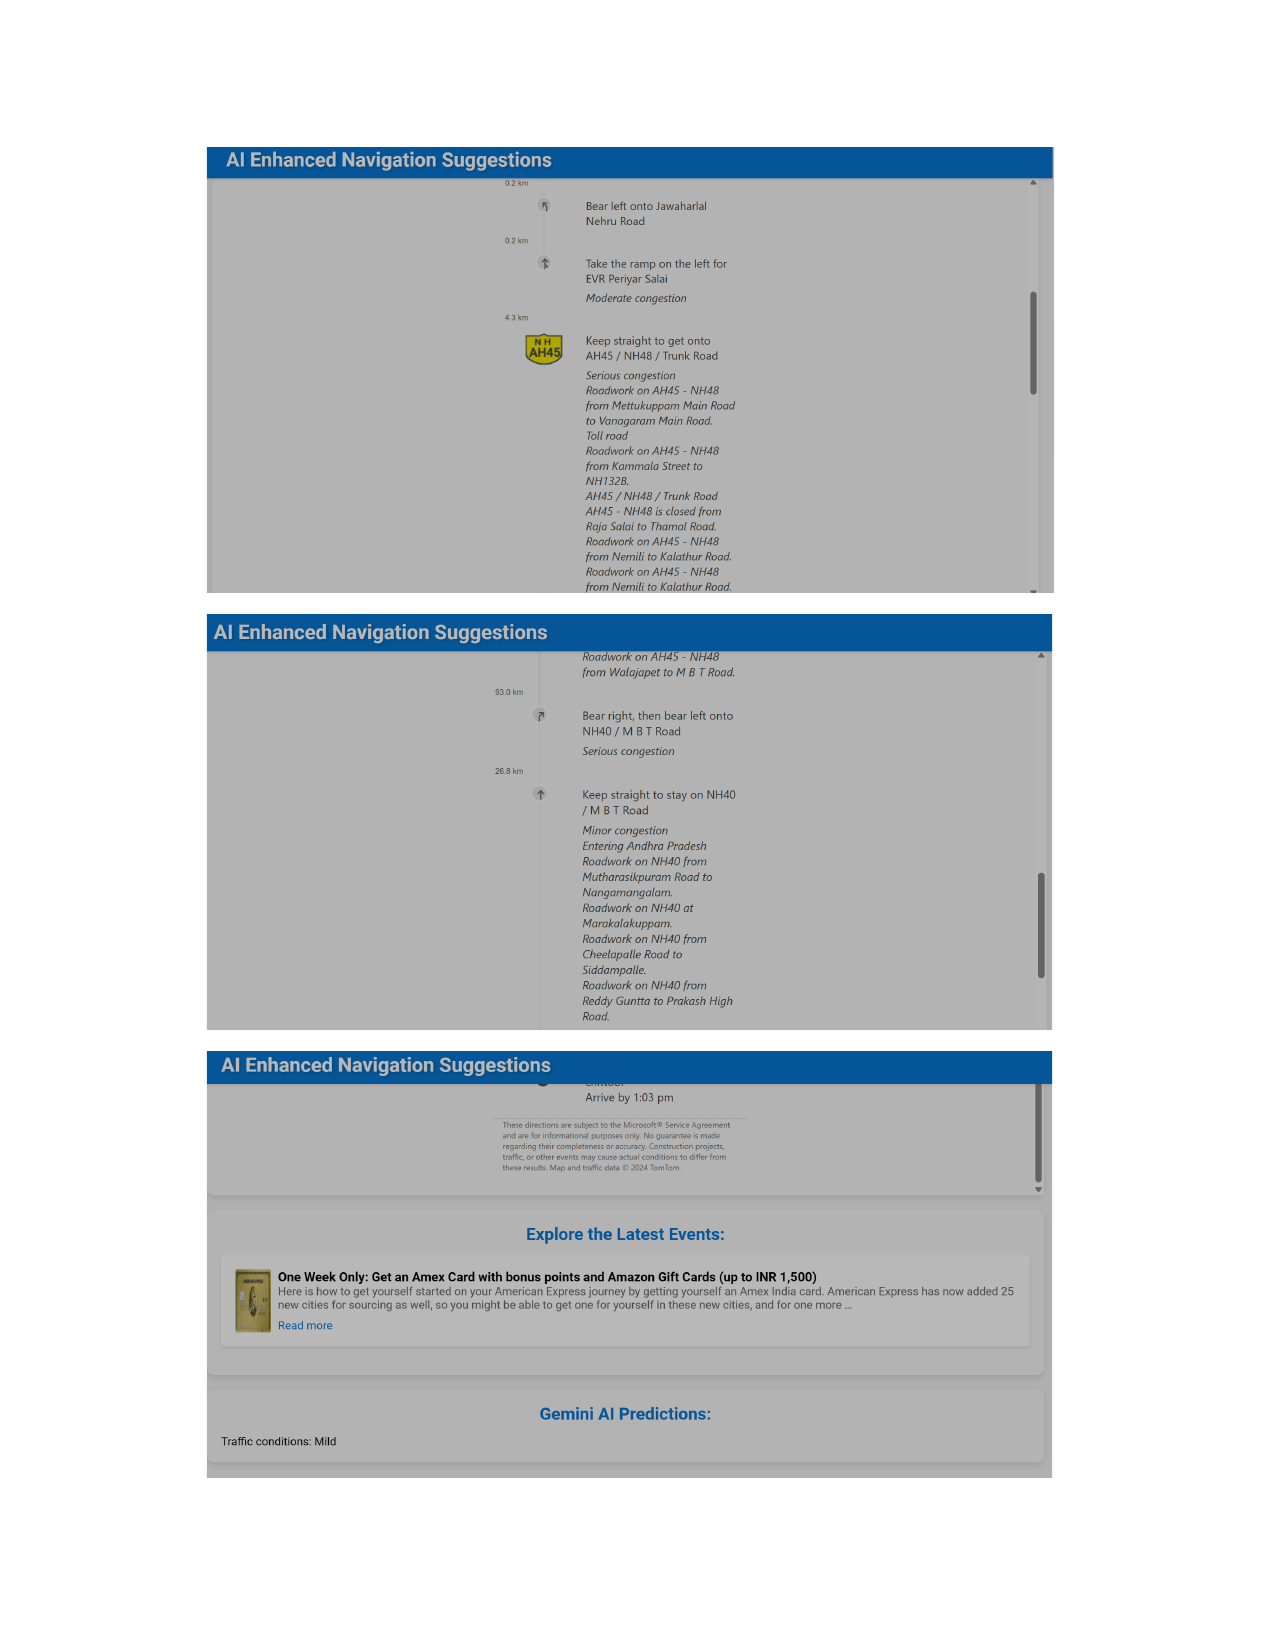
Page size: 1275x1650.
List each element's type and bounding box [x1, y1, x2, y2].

picture [206, 614, 1053, 1030]
picture [206, 147, 1055, 593]
picture [206, 1051, 1053, 1478]
